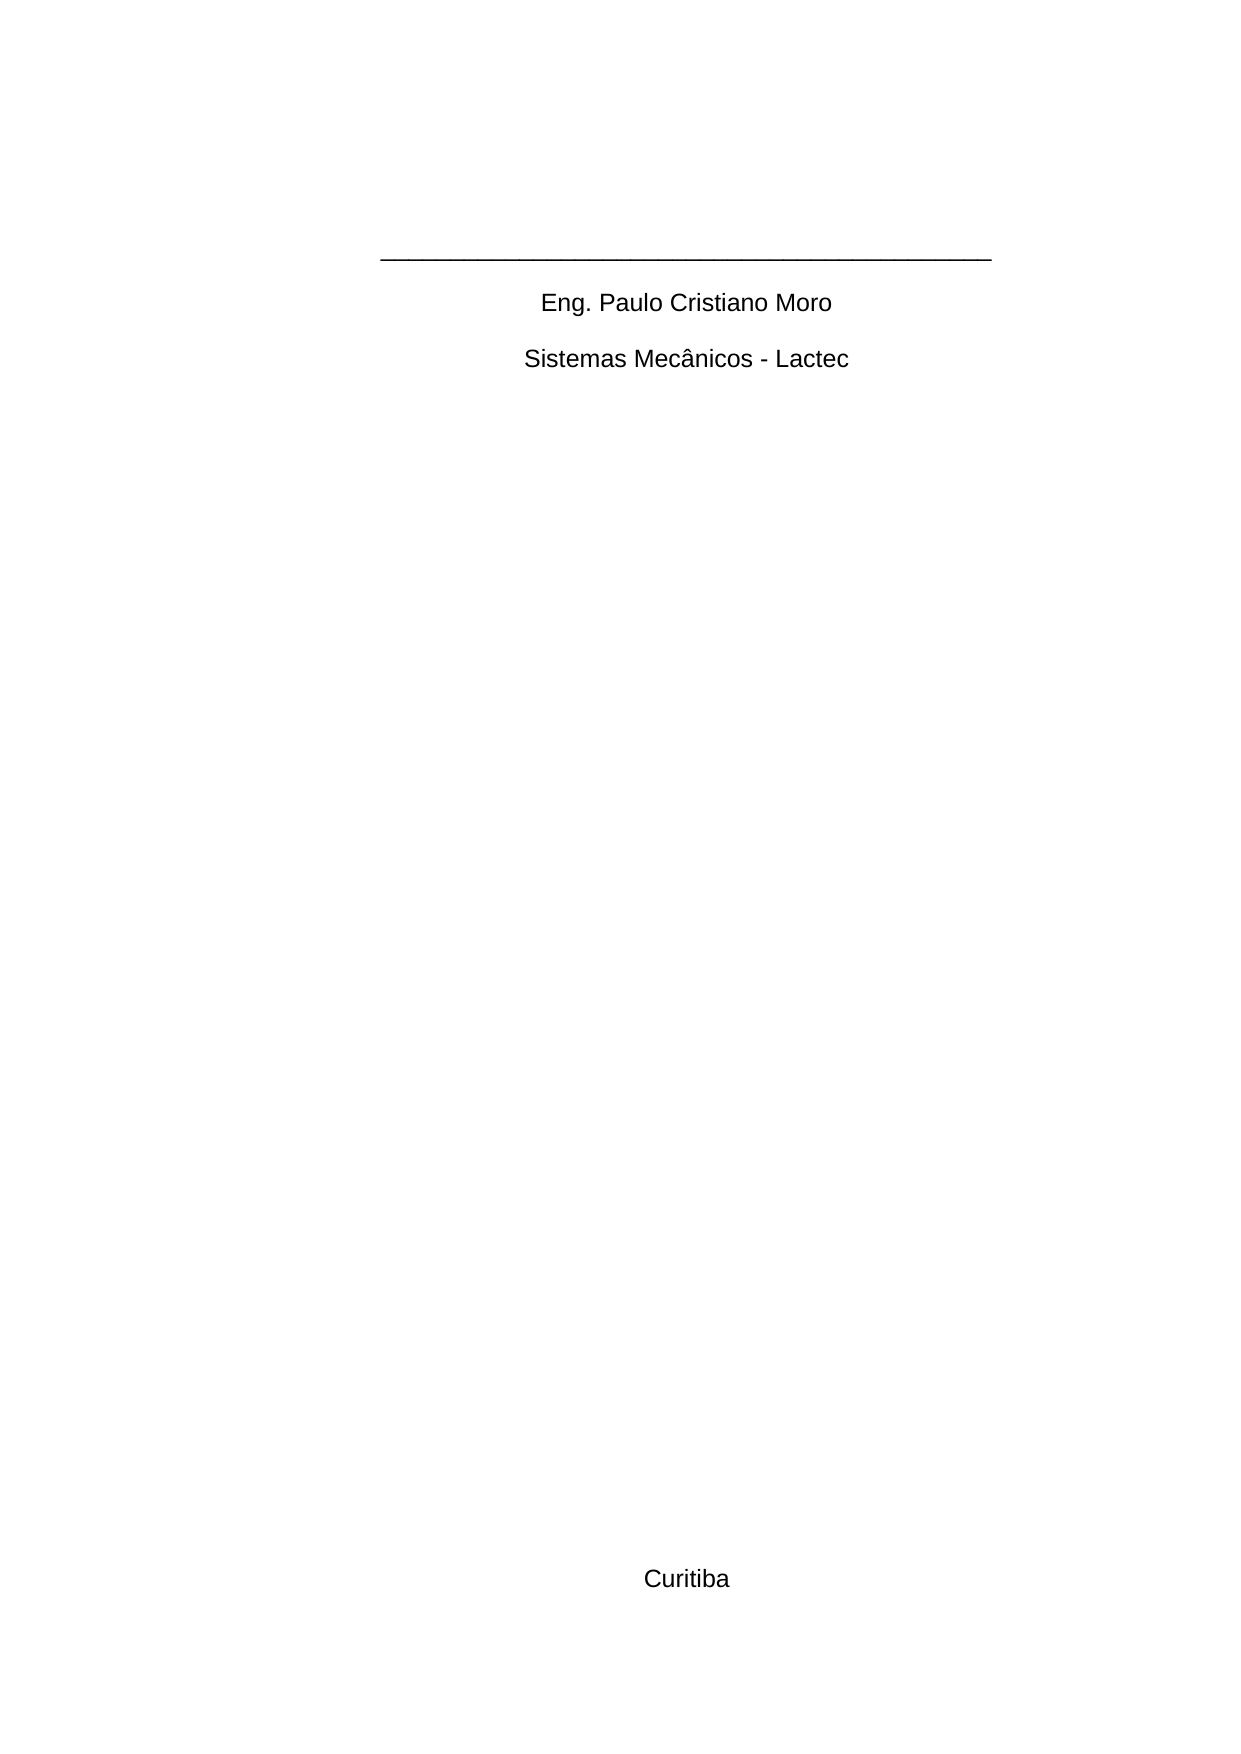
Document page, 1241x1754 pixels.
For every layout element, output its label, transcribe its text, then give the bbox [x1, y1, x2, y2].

text Curitiba [177, 1564, 1122, 1593]
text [236, 233, 1063, 262]
text Sistemas Mecânicos - Lactec [236, 344, 1063, 373]
text Eng. Paulo Cristiano Moro [236, 288, 1063, 317]
